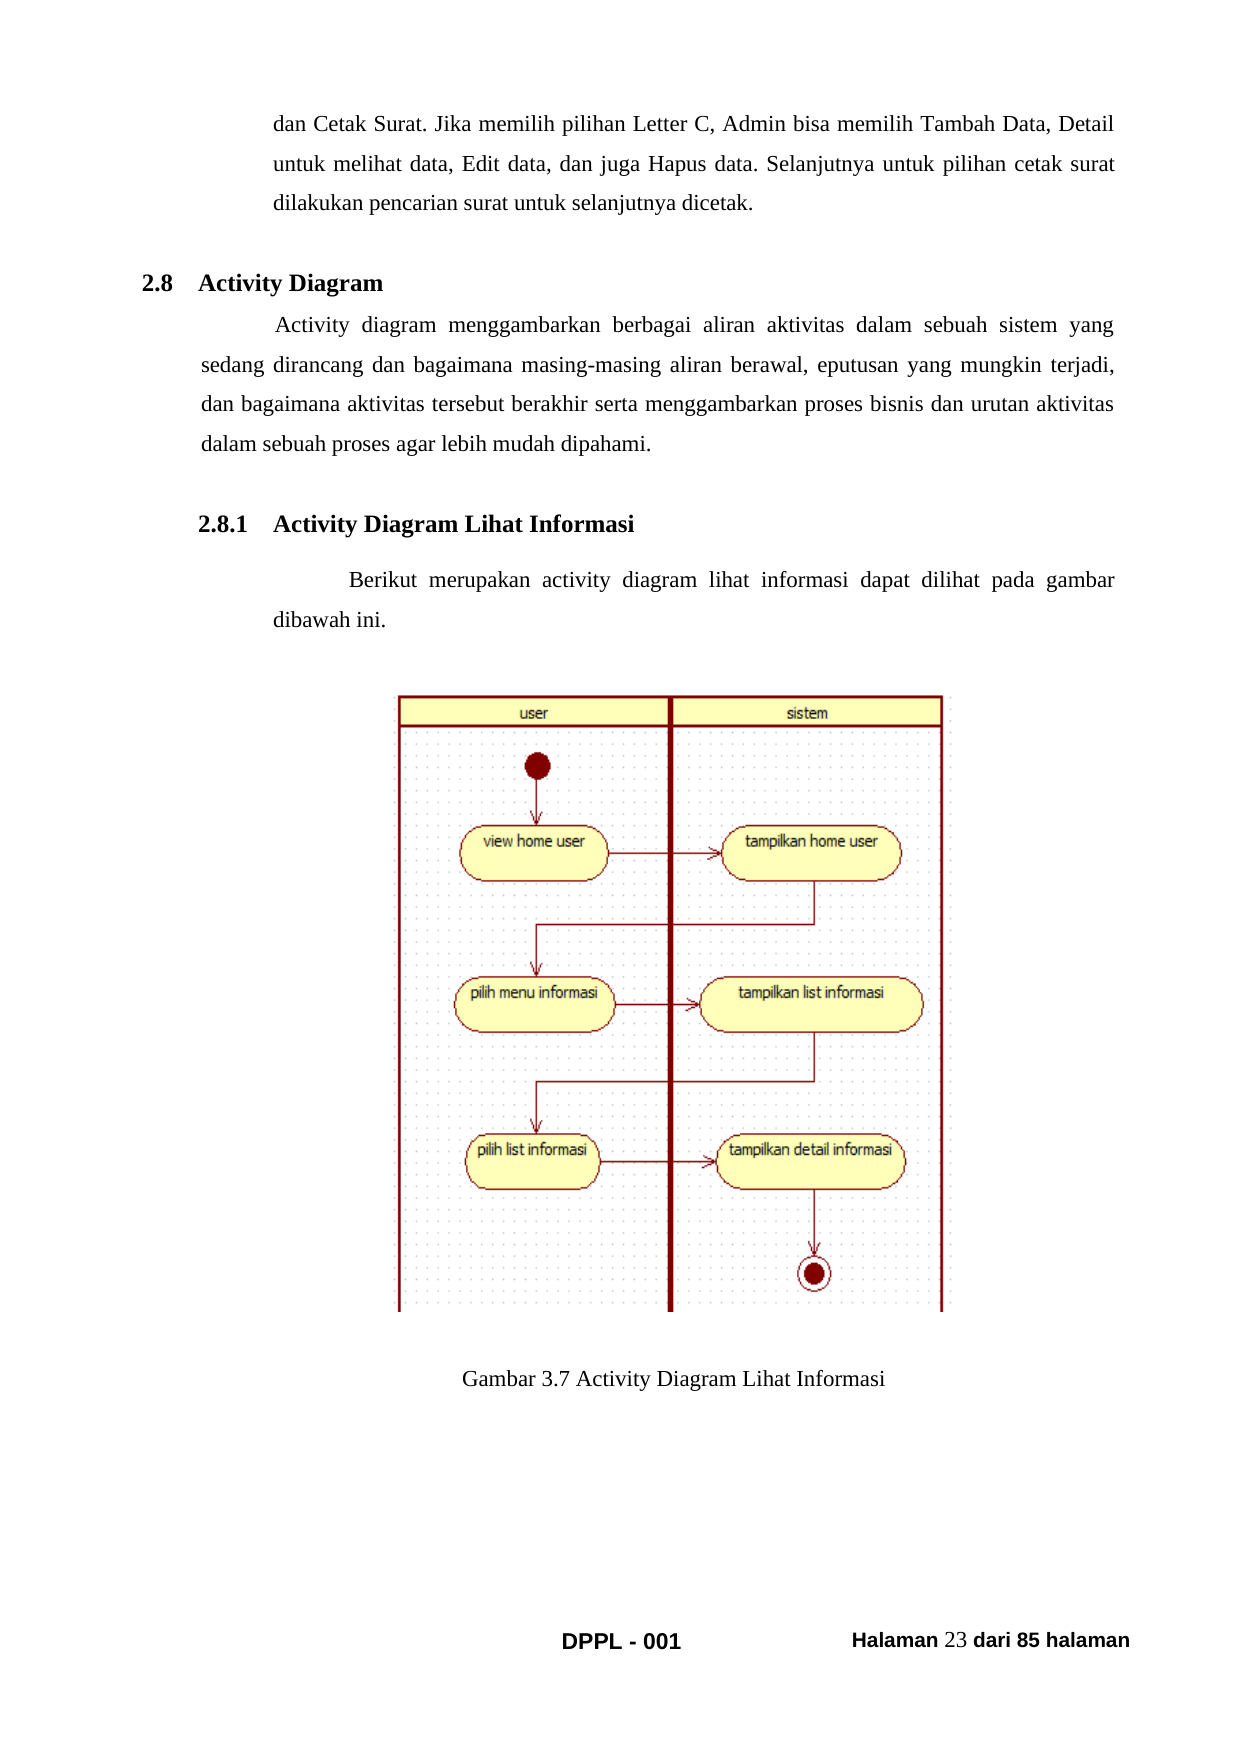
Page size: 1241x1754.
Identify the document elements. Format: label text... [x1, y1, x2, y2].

picture [387, 688, 961, 1312]
text Activity diagram menggambarkan berbagai aliran aktivitas dalam sebuah sistem yang sedang dirancang dan bagaimana masing-masing aliran berawal, eputusan yang mungkin terjadi, dan bagaimana aktivitas tersebut berakhir serta menggambarkan proses bisnis dan urutan aktivitas dalam sebuah proses agar lebih mudah dipahami. [201, 311, 1116, 456]
list Activity Diagram [142, 268, 1049, 297]
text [273, 110, 1116, 216]
text Gambar 3.7 Activity Diagram Lihat Informasi [231, 1365, 1116, 1391]
text Berikut merupakan activity diagram lihat informasi dapat dilihat pada gambar dibawah ini. [273, 566, 1116, 632]
list Activity Diagram Lihat Informasi [198, 509, 1049, 538]
